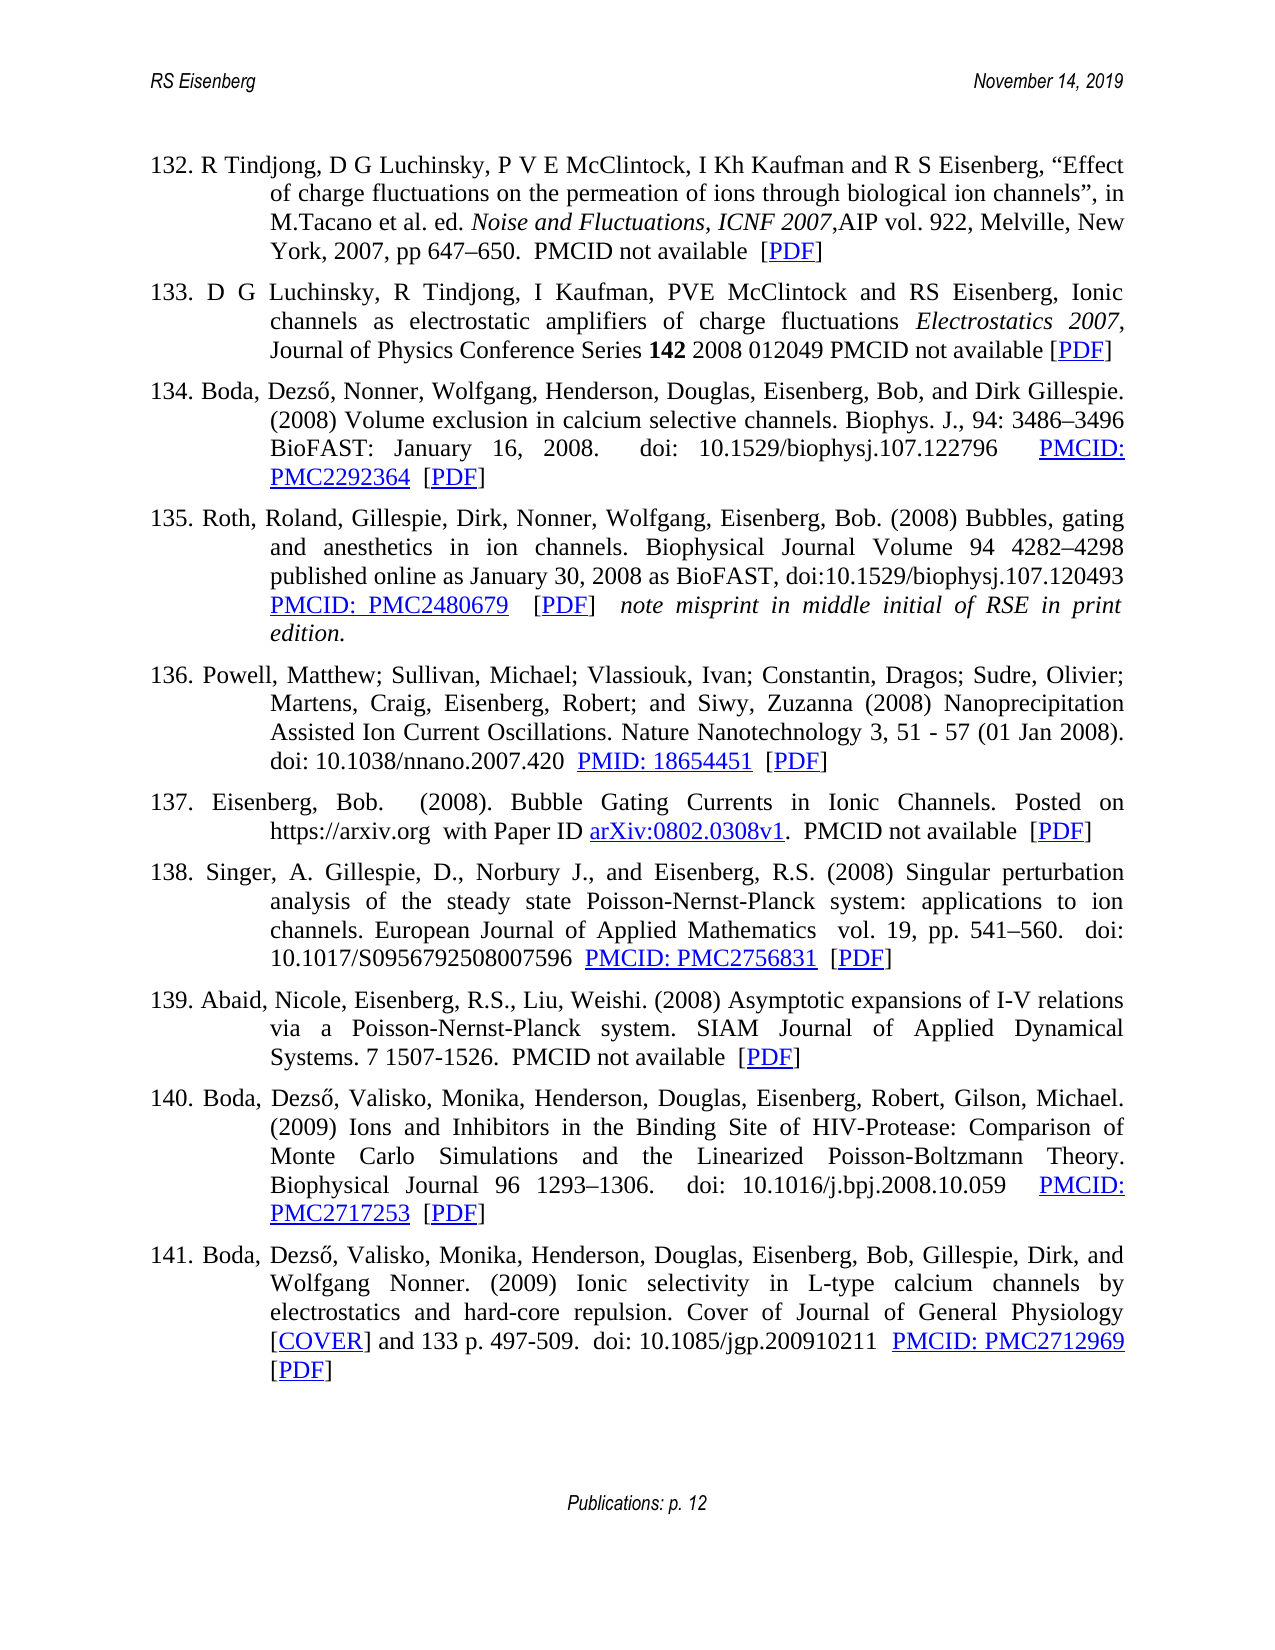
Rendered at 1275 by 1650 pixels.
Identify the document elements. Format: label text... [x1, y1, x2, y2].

text 132. R Tindjong, D G Luchinsky, P V E McClintock, I Kh Kaufman and R S Eisenberg, “Effect of charge fluctuations on the permeation of ions through biological ion channels”, in M.Tacano et al. ed. Noise and Fluctuations, ICNF 2007,AIP vol. 922, Melville, New York, 2007, pp 647–650. PMCID not available [PDF] [150, 150, 1125, 265]
text 134. Boda, Dezső, Nonner, Wolfgang, Henderson, Douglas, Eisenberg, Bob, and Dirk Gillespie. (2008) Volume exclusion in calcium selective channels. Biophys. J., 94: 3486–3496 BioFAST: January 16, 2008. doi: 10.1529/biophysj.107.122796 PMCID: PMC2292364 [PDF] [150, 376, 1125, 491]
text 140. Boda, Dezső, Valisko, Monika, Henderson, Douglas, Eisenberg, Robert, Gilson, Michael. (2009) Ions and Inhibitors in the Binding Site of HIV-Protease: Comparison of Monte Carlo Simulations and the Linearized Poisson-Boltzmann Theory. Biophysical Journal 96 1293–1306. doi: 10.1016/j.bpj.2008.10.059 PMCID: PMC2717253 [PDF] [150, 1083, 1125, 1227]
text 138. Singer, A. Gillespie, D., Norbury J., and Eisenberg, R.S. (2008) Singular perturbation analysis of the steady state Poisson-Nernst-Planck system: applications to ion channels. European Journal of Applied Mathematics vol. 19, pp. 541–560. doi: 10.1017/S0956792508007596 PMCID: PMC2756831 [PDF] [150, 857, 1125, 972]
text 139. Abaid, Nicole, Eisenberg, R.S., Liu, Weishi. (2008) Asymptotic expansions of I-V relations via a Poisson-Nernst-Planck system. SIAM Journal of Applied Dynamical Systems. 7 1507-1526. PMCID not available [PDF] [150, 985, 1125, 1071]
text 141. Boda, Dezső, Valisko, Monika, Henderson, Douglas, Eisenberg, Bob, Gillespie, Dirk, and Wolfgang Nonner. (2009) Ionic selectivity in L-type calcium channels by electrostatics and hard-core repulsion. Cover of Journal of General Physiology [COVER] and 133 p. 497-509. doi: 10.1085/jgp.200910211 PMCID: PMC2712969 [PDF] [150, 1240, 1125, 1383]
text 137. Eisenberg, Bob. (2008). Bubble Gating Currents in Ionic Channels. Posted on https://arxiv.org with Paper ID arXiv:0802.0308v1. PMCID not available [PDF] [150, 787, 1125, 845]
text 133. D G Luchinsky, R Tindjong, I Kaufman, PVE McClintock and RS Eisenberg, Ionic channels as electrostatic amplifiers of charge fluctuations Electrostatics 2007, Journal of Physics Conference Series 142 2008 012049 PMCID not available [PDF] [150, 277, 1125, 363]
text 136. Powell, Matthew; Sullivan, Michael; Vlassiouk, Ivan; Constantin, Dragos; Sudre, Olivier; Martens, Craig, Eisenberg, Robert; and Siwy, Zuzanna (2008) Nanoprecipitation Assisted Ion Current Oscillations. Nature Nanotechnology 3, 51 - 57 (01 Jan 2008). doi: 10.1038/nnano.2007.420 PMID: 18654451 [PDF] [150, 660, 1125, 775]
text 135. Roth, Roland, Gillespie, Dirk, Nonner, Wolfgang, Eisenberg, Bob. (2008) Bubbles, gating and anesthetics in ion channels. Biophysical Journal Volume 94 4282–4298 published online as January 30, 2008 as BioFAST, doi:10.1529/biophysj.107.120493 PMCID: PMC2480679 [PDF] note misprint in middle initial of RSE in print edition. [150, 503, 1125, 647]
